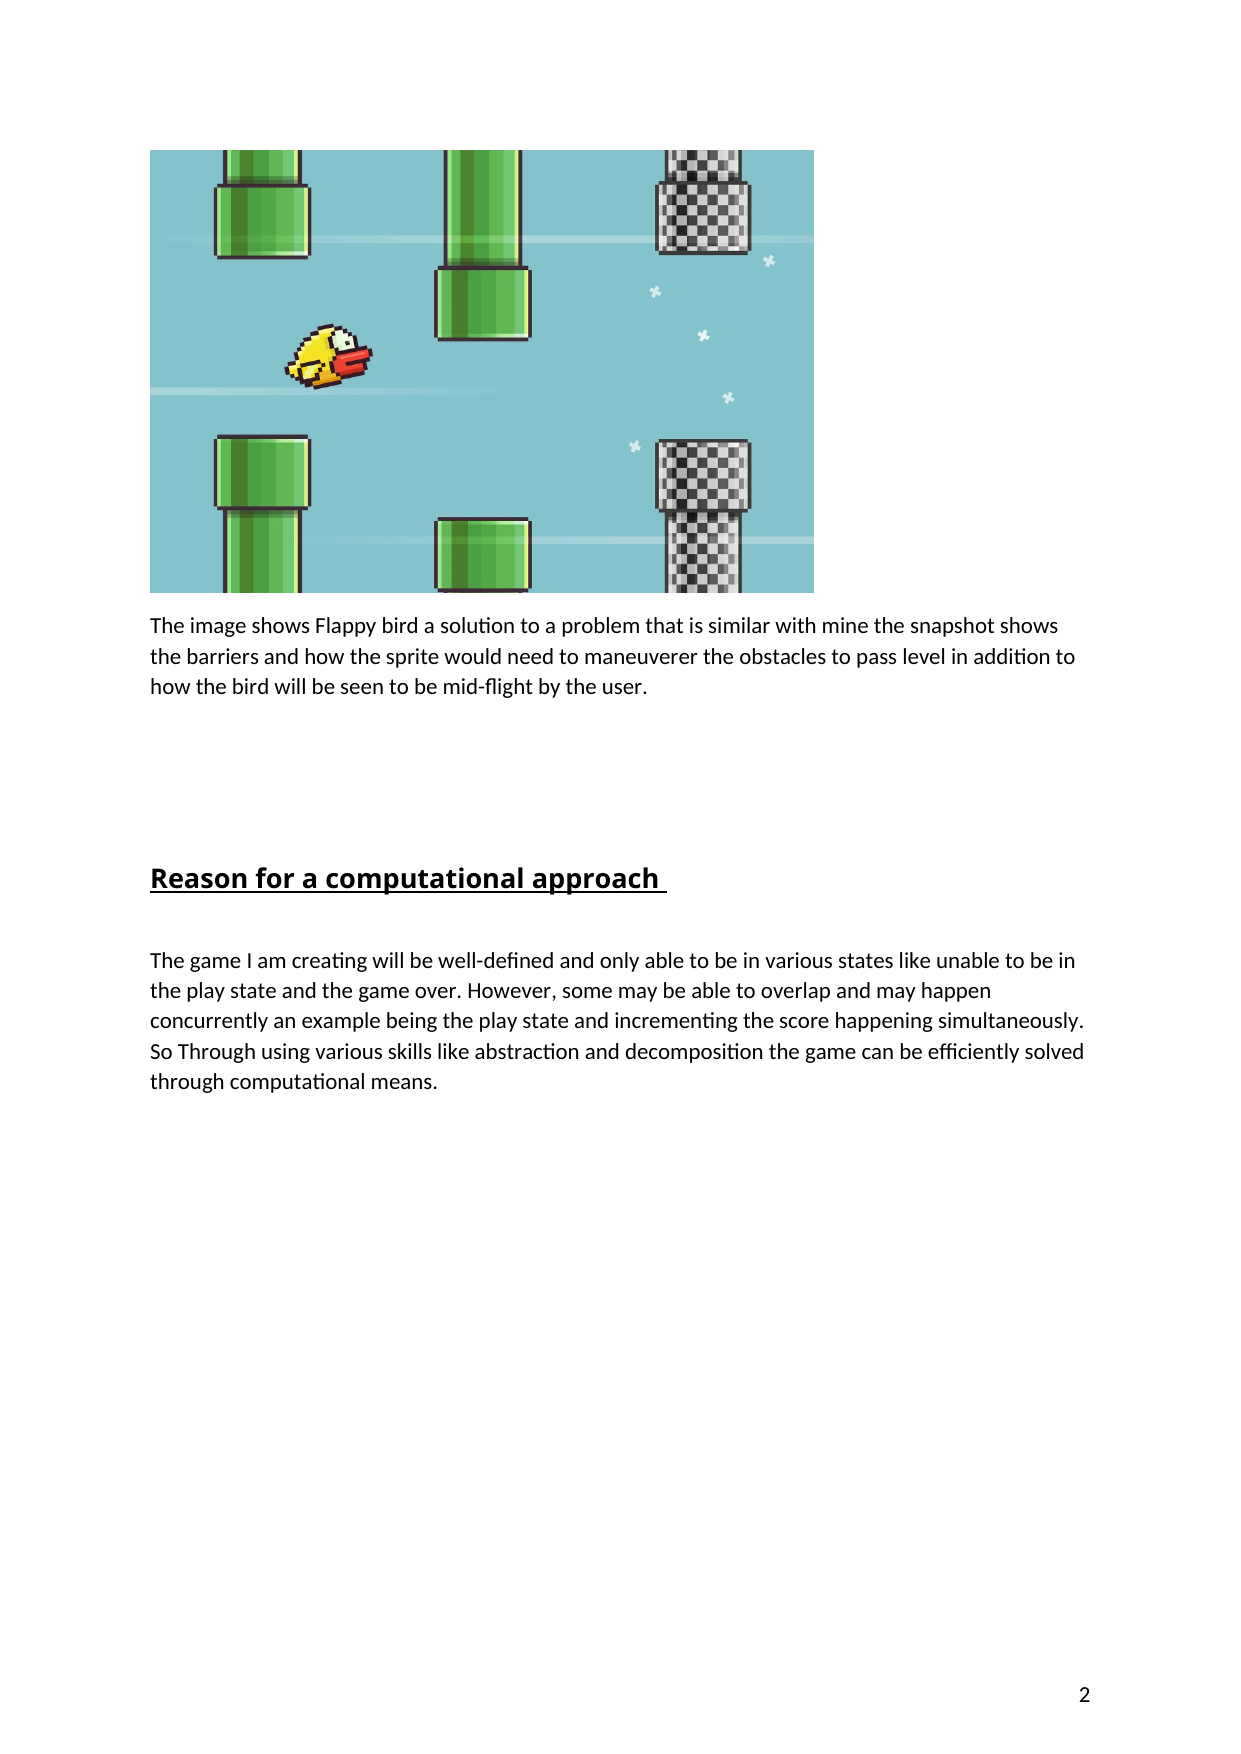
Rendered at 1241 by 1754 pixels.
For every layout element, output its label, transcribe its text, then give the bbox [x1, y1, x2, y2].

text The game I am creating will be well-defined and only able to be in various states like unable to be in the play state and the game over. However, some may be able to overlap and may happen concurrently an example being the play state and incrementing the score happening simultaneously. So Through using various skills like abstraction and decomposition the game can be efficiently solved through computational means. [150, 946, 1090, 1095]
text The image shows Flappy bird a solution to a problem that is similar with mine the snapshot shows the barriers and how the sprite would need to maneuverer the obstacles to pass level in addition to how the bird will be seen to be mid-flight by the user. [150, 612, 1090, 700]
picture [150, 150, 814, 593]
subtitle Reason for a computational approach [150, 859, 1090, 896]
